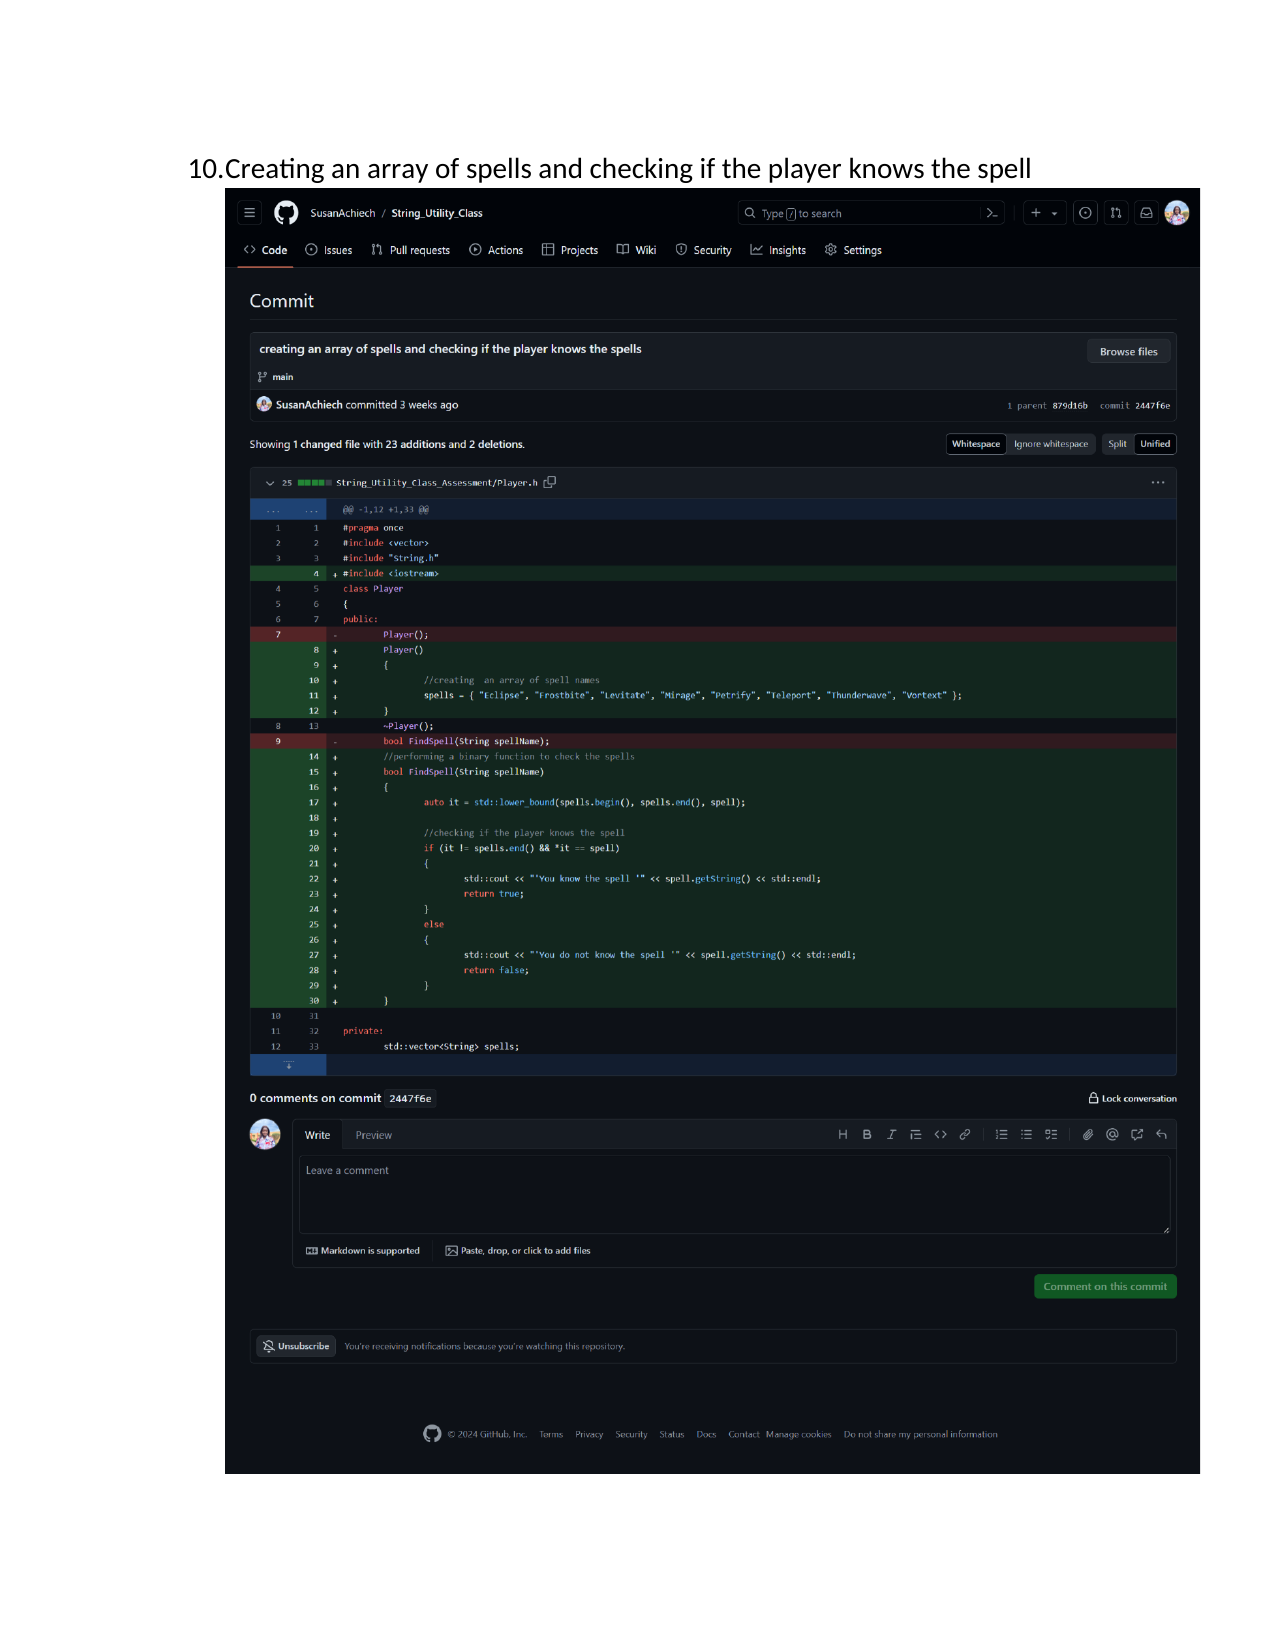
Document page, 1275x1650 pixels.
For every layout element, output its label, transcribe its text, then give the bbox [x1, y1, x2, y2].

picture [225, 188, 1200, 1474]
list Creating an array of spells and checking if the player knows the spell [187, 150, 1125, 186]
